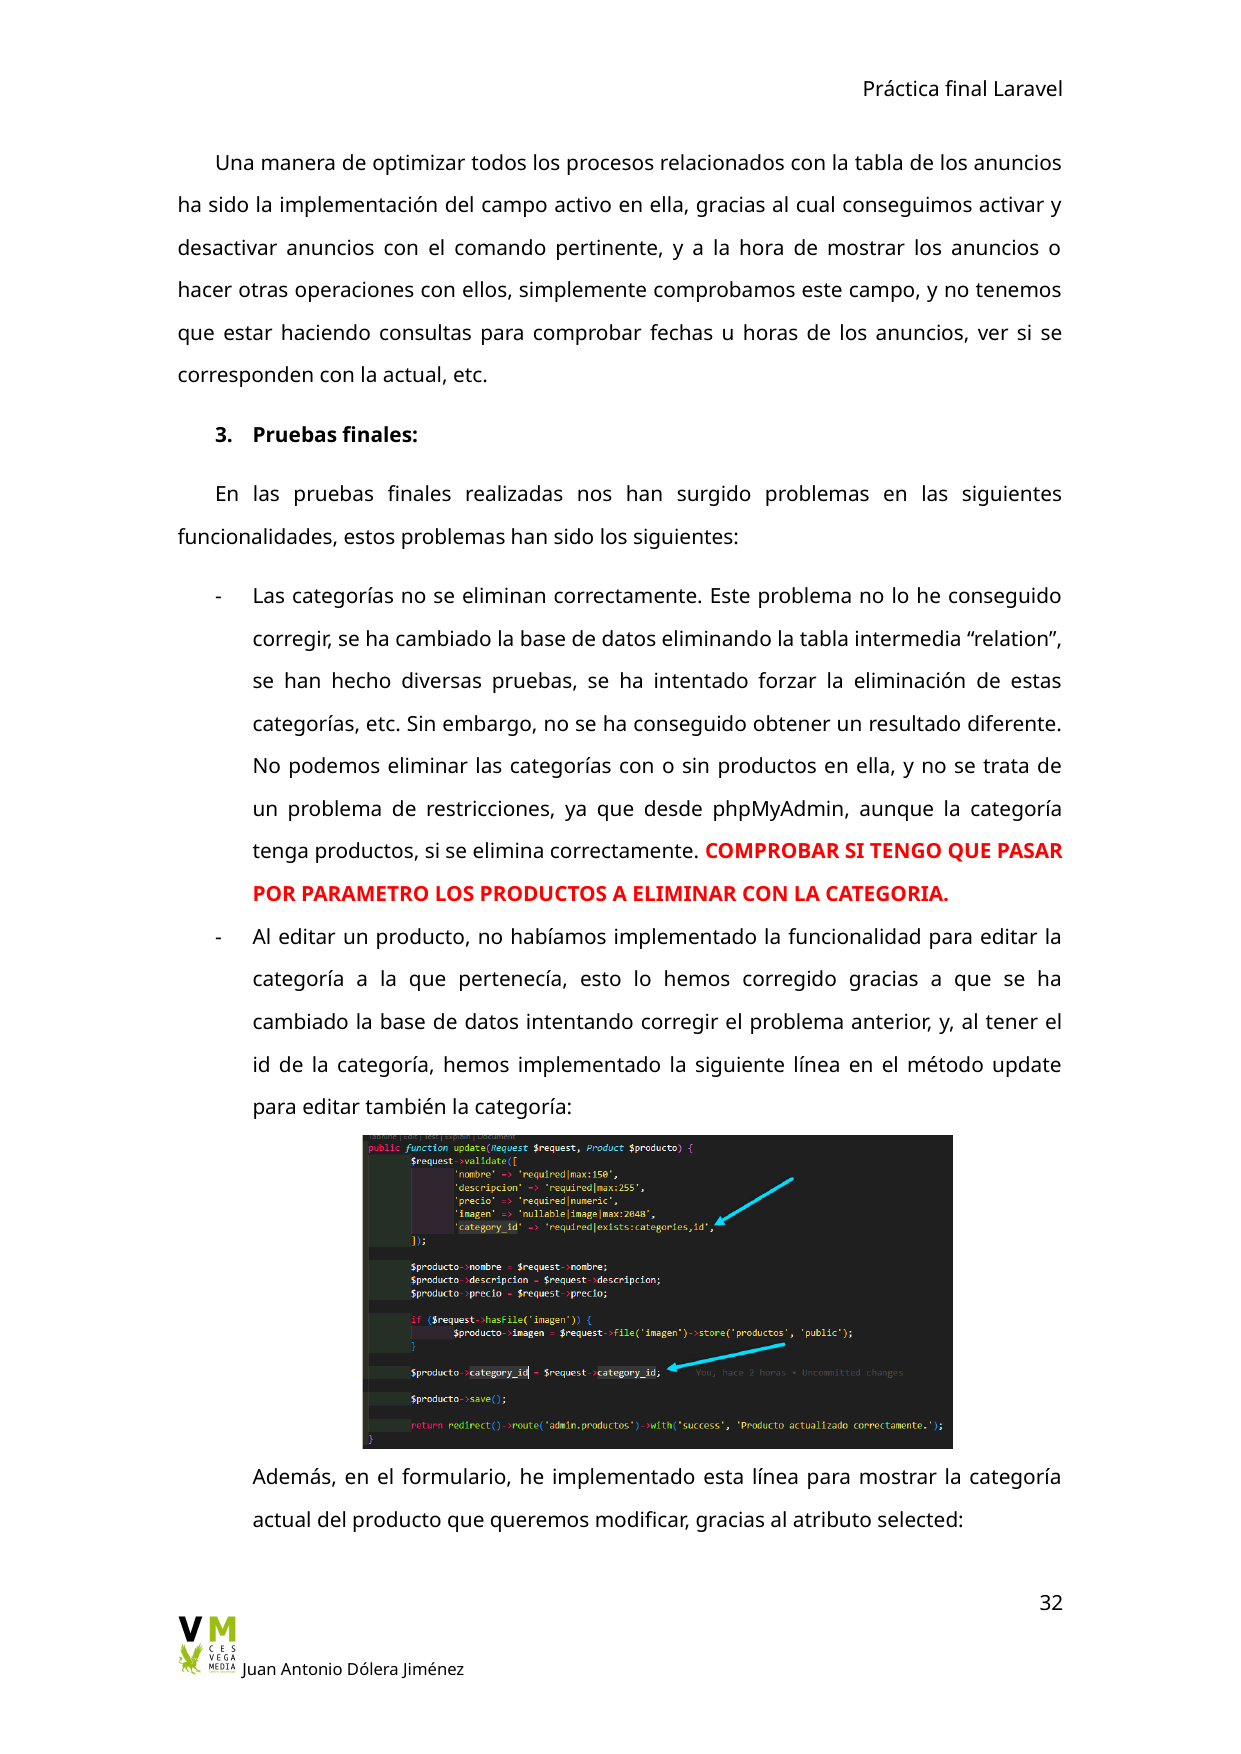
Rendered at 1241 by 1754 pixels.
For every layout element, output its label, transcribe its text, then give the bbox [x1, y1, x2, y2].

list Al editar un producto, no habíamos implementado la funcionalidad para editar la categoría a la que pertenecía, esto lo hemos corregido gracias a que se ha cambiado la base de datos intentando corregir el problema anterior, y, al tener el id de la categoría, hemos implementado la siguiente línea en el método update para editar también la categoría: [215, 922, 1063, 1121]
text En las pruebas finales realizadas nos han surgido problemas en las siguientes funcionalidades, estos problemas han sido los siguientes: [177, 479, 1063, 550]
picture [177, 1616, 237, 1676]
list Pruebas finales: [215, 420, 1063, 448]
picture [362, 1135, 953, 1449]
list Además, en el formulario, he implementado esta línea para mostrar la categoría actual del producto que queremos modificar, gracias al atributo selected: [252, 1462, 1063, 1533]
text Una manera de optimizar todos los procesos relacionados con la tabla de los anuncios ha sido la implementación del campo activo en ella, gracias al cual conseguimos activar y desactivar anuncios con el comando pertinente, y a la hora de mostrar los anuncios o hacer otras operaciones con ellos, simplemente comprobamos este campo, y no tenemos que estar haciendo consultas para comprobar fechas u horas de los anuncios, ver si se corresponden con la actual, etc. [177, 148, 1063, 389]
list Las categorías no se eliminan correctamente. Este problema no lo he conseguido corregir, se ha cambiado la base de datos eliminando la tabla intermedia “relation”, se han hecho diversas pruebas, se ha intentado forzar la eliminación de estas categorías, etc. Sin embargo, no se ha conseguido obtener un resultado diferente. No podemos eliminar las categorías con o sin productos en ella, y no se trata de un problema de restricciones, ya que desde phpMyAdmin, aunque la categoría tenga productos, si se elimina correctamente. COMPROBAR SI TENGO QUE PASAR POR PARAMETRO LOS PRODUCTOS A ELIMINAR CON LA CATEGORIA. [215, 581, 1063, 908]
